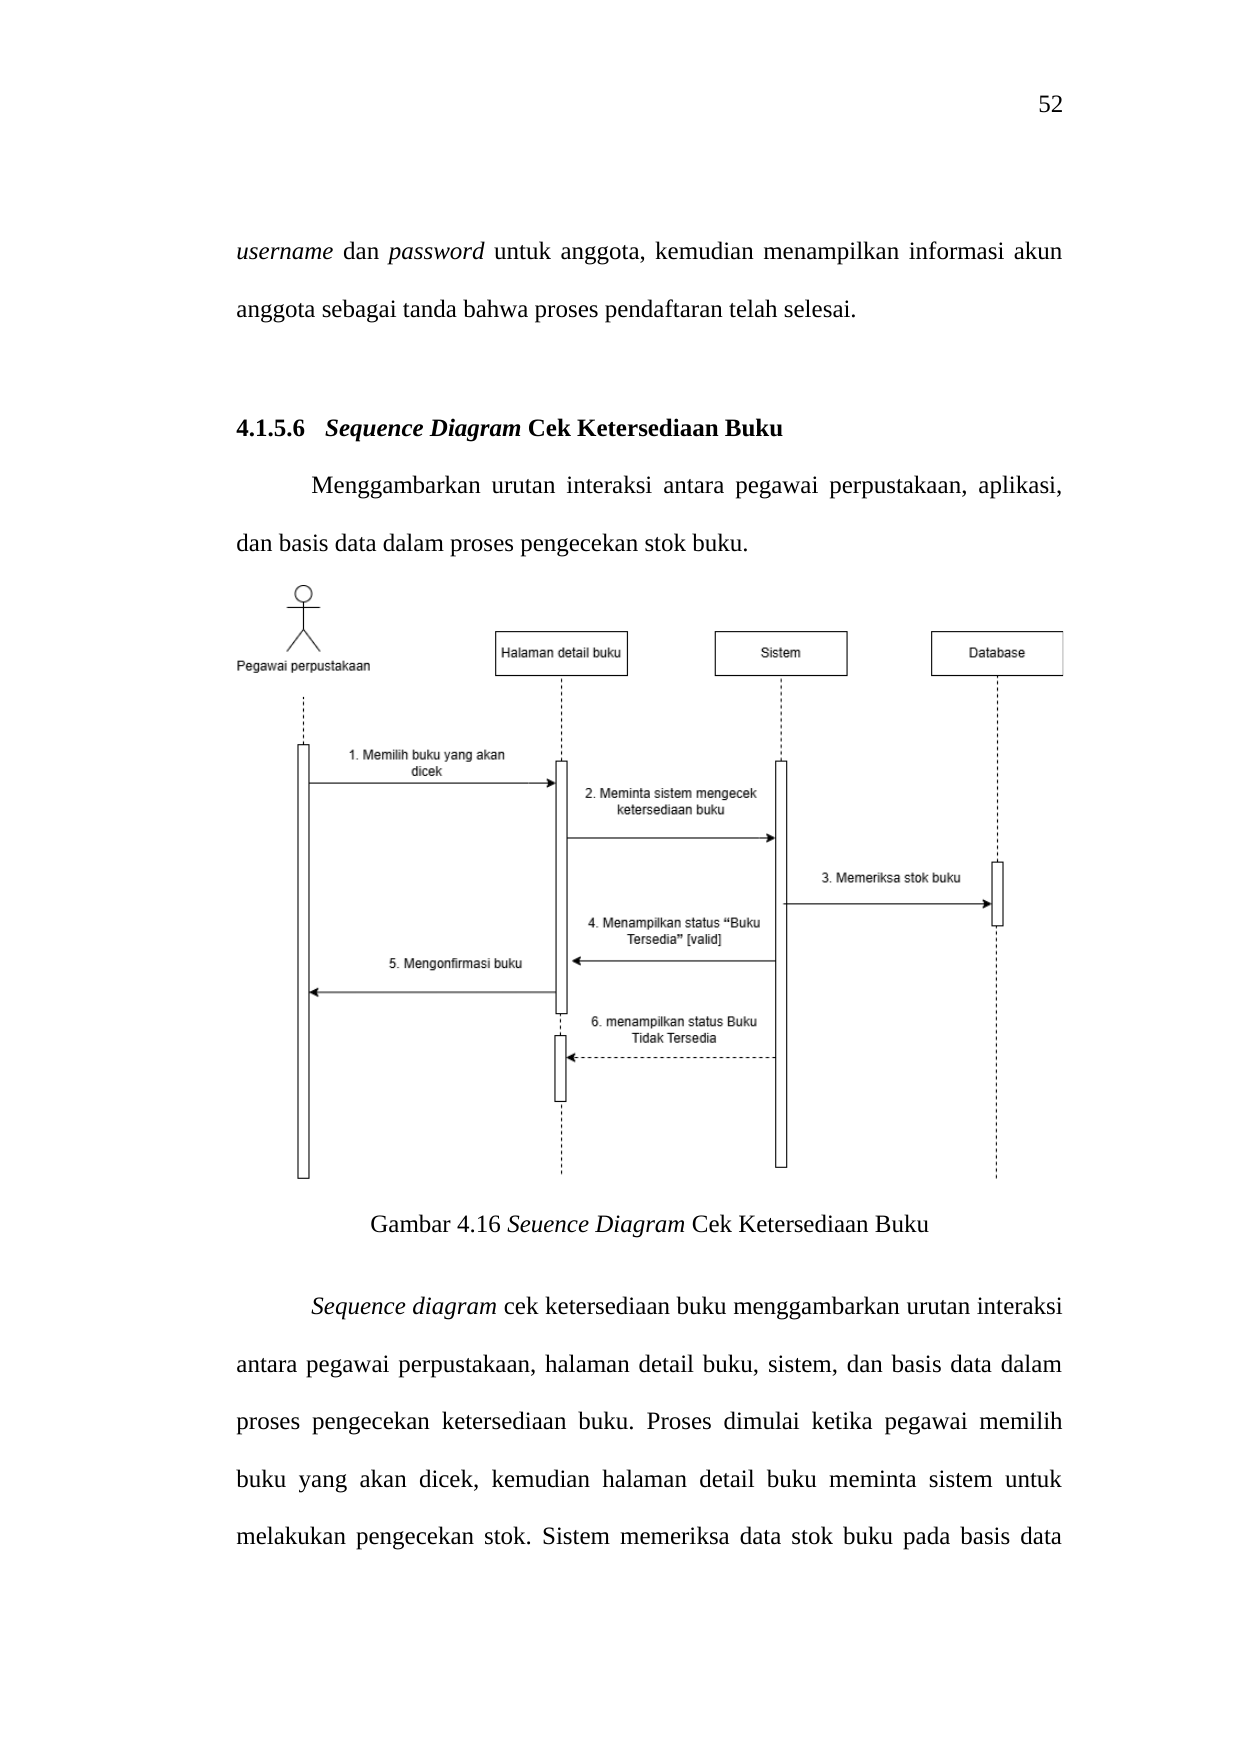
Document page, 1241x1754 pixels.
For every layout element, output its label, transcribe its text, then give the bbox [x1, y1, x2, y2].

picture [236, 585, 1064, 1180]
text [236, 236, 1063, 322]
text Gambar 4.16 Seuence Diagram Cek Ketersediaan Buku [236, 1209, 1063, 1237]
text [236, 1291, 1063, 1550]
text Menggambarkan urutan interaksi antara pegawai perpustakaan, aplikasi, dan basis data dalam proses pengecekan stok buku. [236, 470, 1063, 557]
subtitle 4.1.5.6 Sequence Diagram Cek Ketersediaan Buku [236, 413, 1063, 442]
